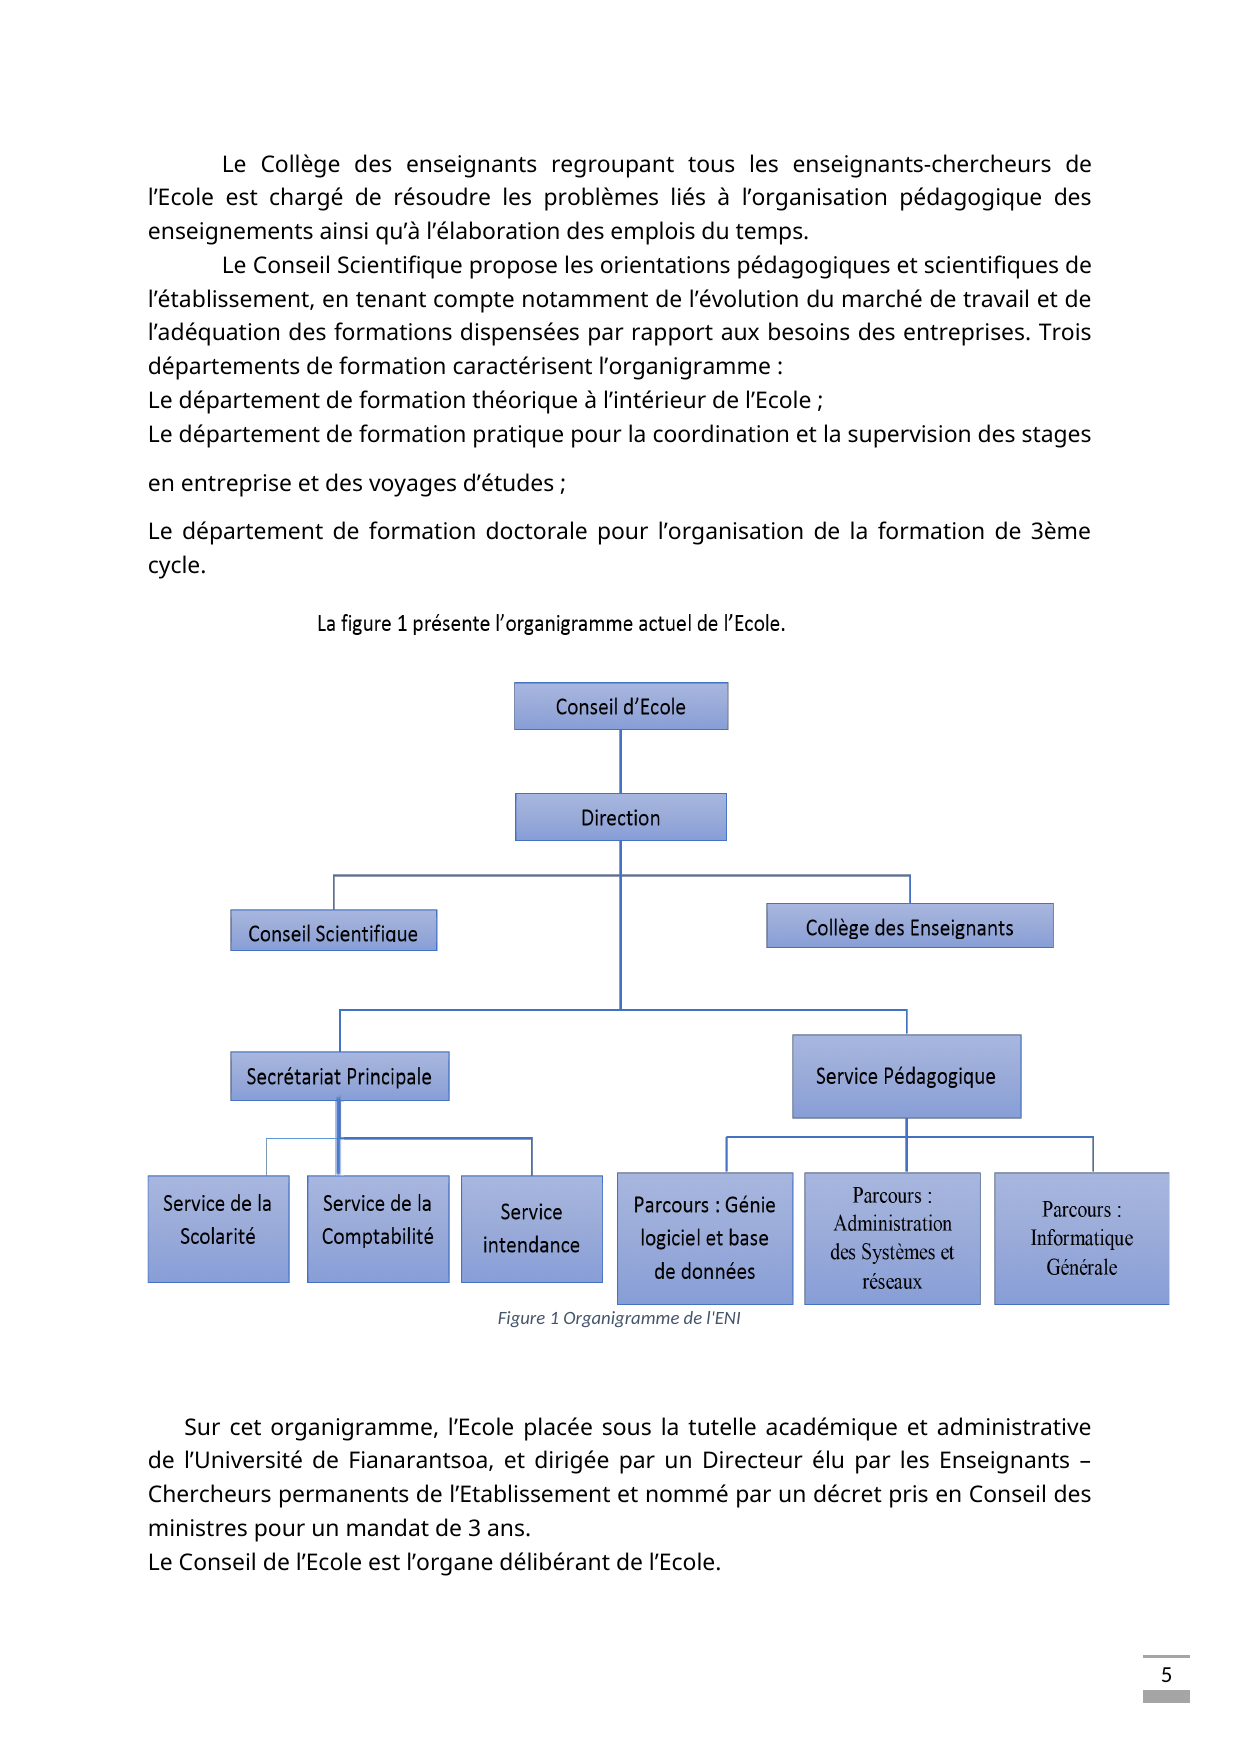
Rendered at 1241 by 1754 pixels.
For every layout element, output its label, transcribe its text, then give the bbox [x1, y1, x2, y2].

text Sur cet organigramme, l’Ecole placée sous la tutelle académique et administrative de l’Université de Fianarantsoa, et dirigée par un Directeur élu par les Enseignants – Chercheurs permanents de l’Etablissement et nommé par un décret pris en Conseil des ministres pour un mandat de 3 ans. [148, 1411, 1093, 1543]
text Le département de formation doctorale pour l’organisation de la formation de 3ème cycle. [148, 515, 1093, 581]
picture [147, 614, 1170, 1305]
text Le département de formation théorique à l’intérieur de l’Ecole ; [148, 384, 1093, 415]
text Le Conseil de l’Ecole est l’organe délibérant de l’Ecole. [148, 1546, 1093, 1577]
text Le Collège des enseignants regroupant tous les enseignants-chercheurs de l’Ecole est chargé de résoudre les problèmes liés à l’organisation pédagogique des enseignements ainsi qu’à l’élaboration des emplois du temps. [148, 148, 1093, 246]
text Le département de formation pratique pour la coordination et la supervision des stages en entreprise et des voyages d’études ; [148, 418, 1093, 498]
text Le Conseil Scientifique propose les orientations pédagogiques et scientifiques de l’établissement, en tenant compte notamment de l’évolution du marché de travail et de l’adéquation des formations dispensées par rapport aux besoins des entreprises. Trois départements de formation caractérisent l’organigramme : [148, 249, 1093, 381]
